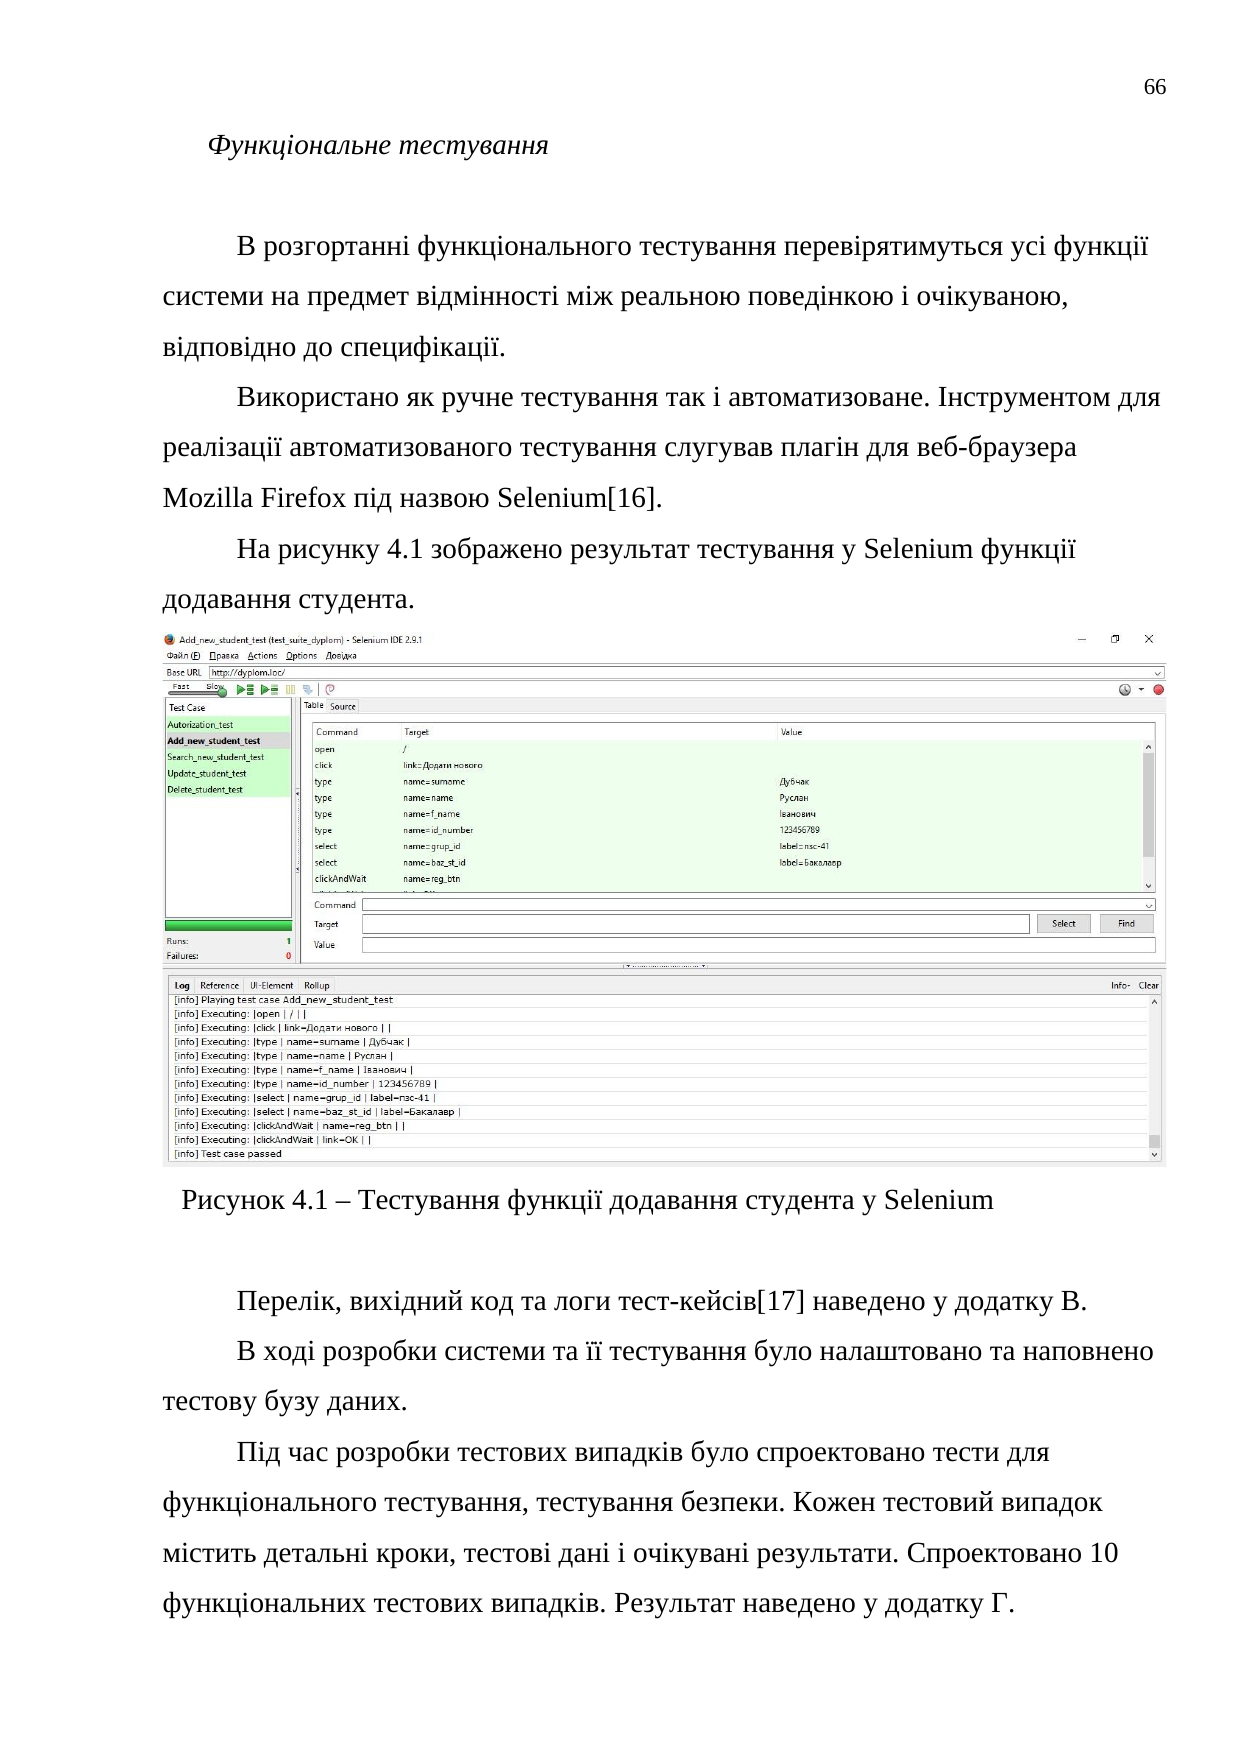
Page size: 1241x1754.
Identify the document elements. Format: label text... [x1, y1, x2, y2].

text В розгортанні функціонального тестування перевірятимуться усі функції системи на предмет відмінності між реальною поведінкою і очікуваною, відповідно до специфікації. [162, 228, 1166, 362]
text Перелік, вихідний код та логи тест-кейсів[17] наведено у додатку В. [236, 1283, 1221, 1316]
text Використано як ручне тестування так і автоматизоване. Інструментом для реалізації автоматизованого тестування слугував плагін для веб-браузера Mozilla Firefox під назвою Selenium[16]. [162, 379, 1167, 514]
picture [162, 632, 1167, 1167]
text Рисунок 4.1 – Тестування функції додавання студента у Selenium [181, 1182, 1148, 1215]
text В ході розробки системи та її тестування було налаштовано та наповнено тестову бузу даних. [162, 1333, 1166, 1417]
text Функціональне тестування [207, 127, 1221, 161]
text Під час розробки тестових випадків було спроектовано тести для функціонального тестування, тестування безпеки. Кожен тестовий випадок містить детальні кроки, тестові дані і очікувані результати. Спроектовано 10 функціональних тестових випадків. Результат наведено у додатку Г. [162, 1434, 1166, 1618]
text На рисунку 4.1 зображено результат тестування y Selenium функції додавання студента. [162, 531, 1167, 615]
